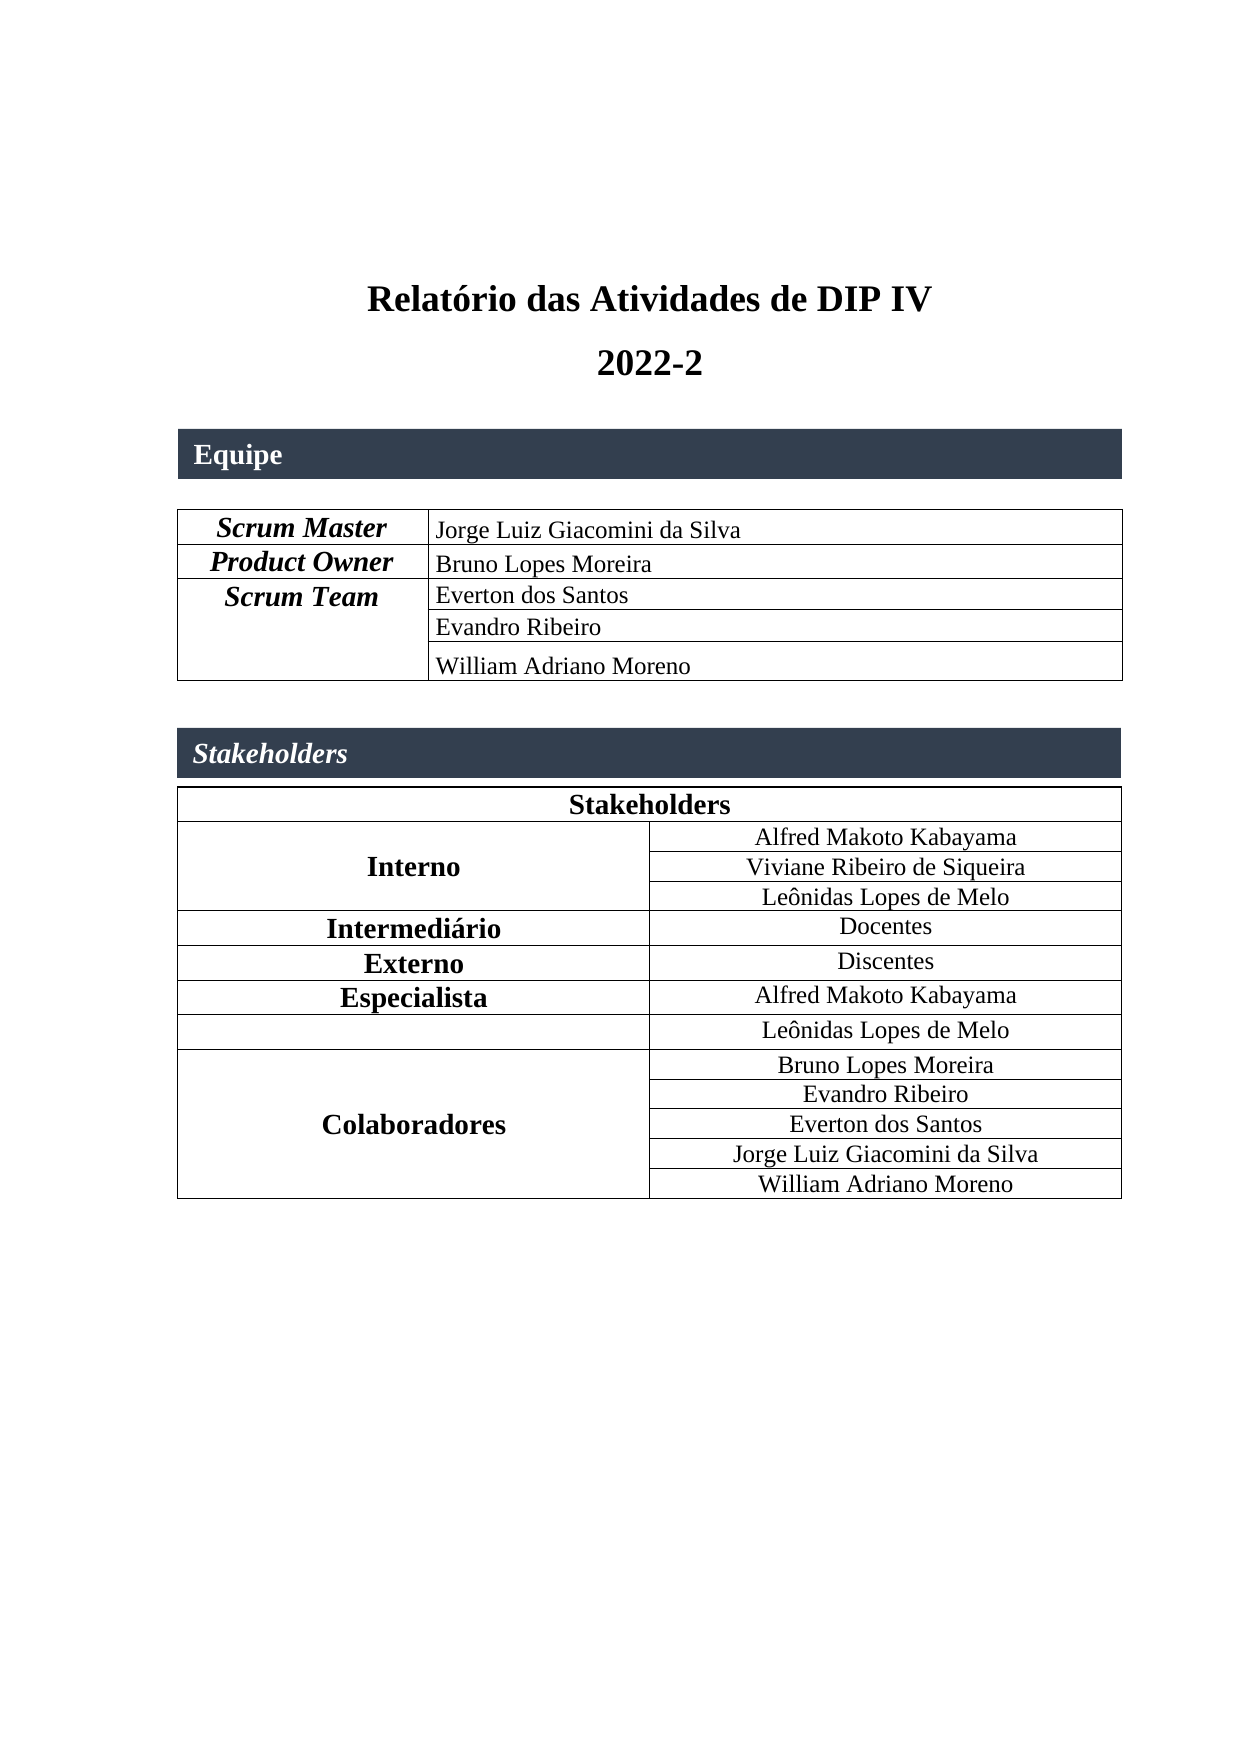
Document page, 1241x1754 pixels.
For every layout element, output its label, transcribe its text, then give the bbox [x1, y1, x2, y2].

table_header Stakeholders [178, 788, 1121, 821]
table_header Scrum Master [178, 510, 428, 543]
table_cell William Adriano Moreno [650, 1169, 1121, 1198]
table_cell Discentes [650, 946, 1121, 979]
table_cell Everton dos Santos [429, 579, 1122, 609]
text Relatório das Atividades de DIP IV [177, 277, 1122, 320]
table_cell Bruno Lopes Moreira [650, 1050, 1121, 1078]
table_cell Especialista [178, 981, 649, 1014]
table_cell Jorge Luiz Giacomini da Silva [650, 1139, 1121, 1168]
table_cell Colaboradores [178, 1050, 649, 1198]
table_cell Product Owner [178, 545, 428, 578]
table_cell Intermediário [178, 911, 649, 945]
table_header Jorge Luiz Giacomini da Silva [429, 510, 1122, 543]
table_cell Bruno Lopes Moreira [429, 545, 1122, 578]
table_cell William Adriano Moreno [429, 642, 1122, 680]
table_cell Alfred Makoto Kabayama [650, 981, 1121, 1014]
table_cell Everton dos Santos [650, 1109, 1121, 1138]
table_cell Docentes [650, 911, 1121, 945]
table_cell Alfred Makoto Kabayama [650, 822, 1121, 851]
table_cell Externo [178, 946, 649, 979]
table_cell [178, 1015, 649, 1049]
table_cell Evandro Ribeiro [429, 610, 1122, 641]
table_cell Evandro Ribeiro [650, 1080, 1121, 1108]
table_cell Scrum Team [178, 579, 428, 680]
table_cell Leônidas Lopes de Melo [650, 882, 1121, 910]
table_cell Leônidas Lopes de Melo [650, 1015, 1121, 1049]
table_cell Interno [178, 822, 649, 910]
text 2022-2 [177, 340, 1122, 383]
table_cell Viviane Ribeiro de Siqueira [650, 852, 1121, 881]
